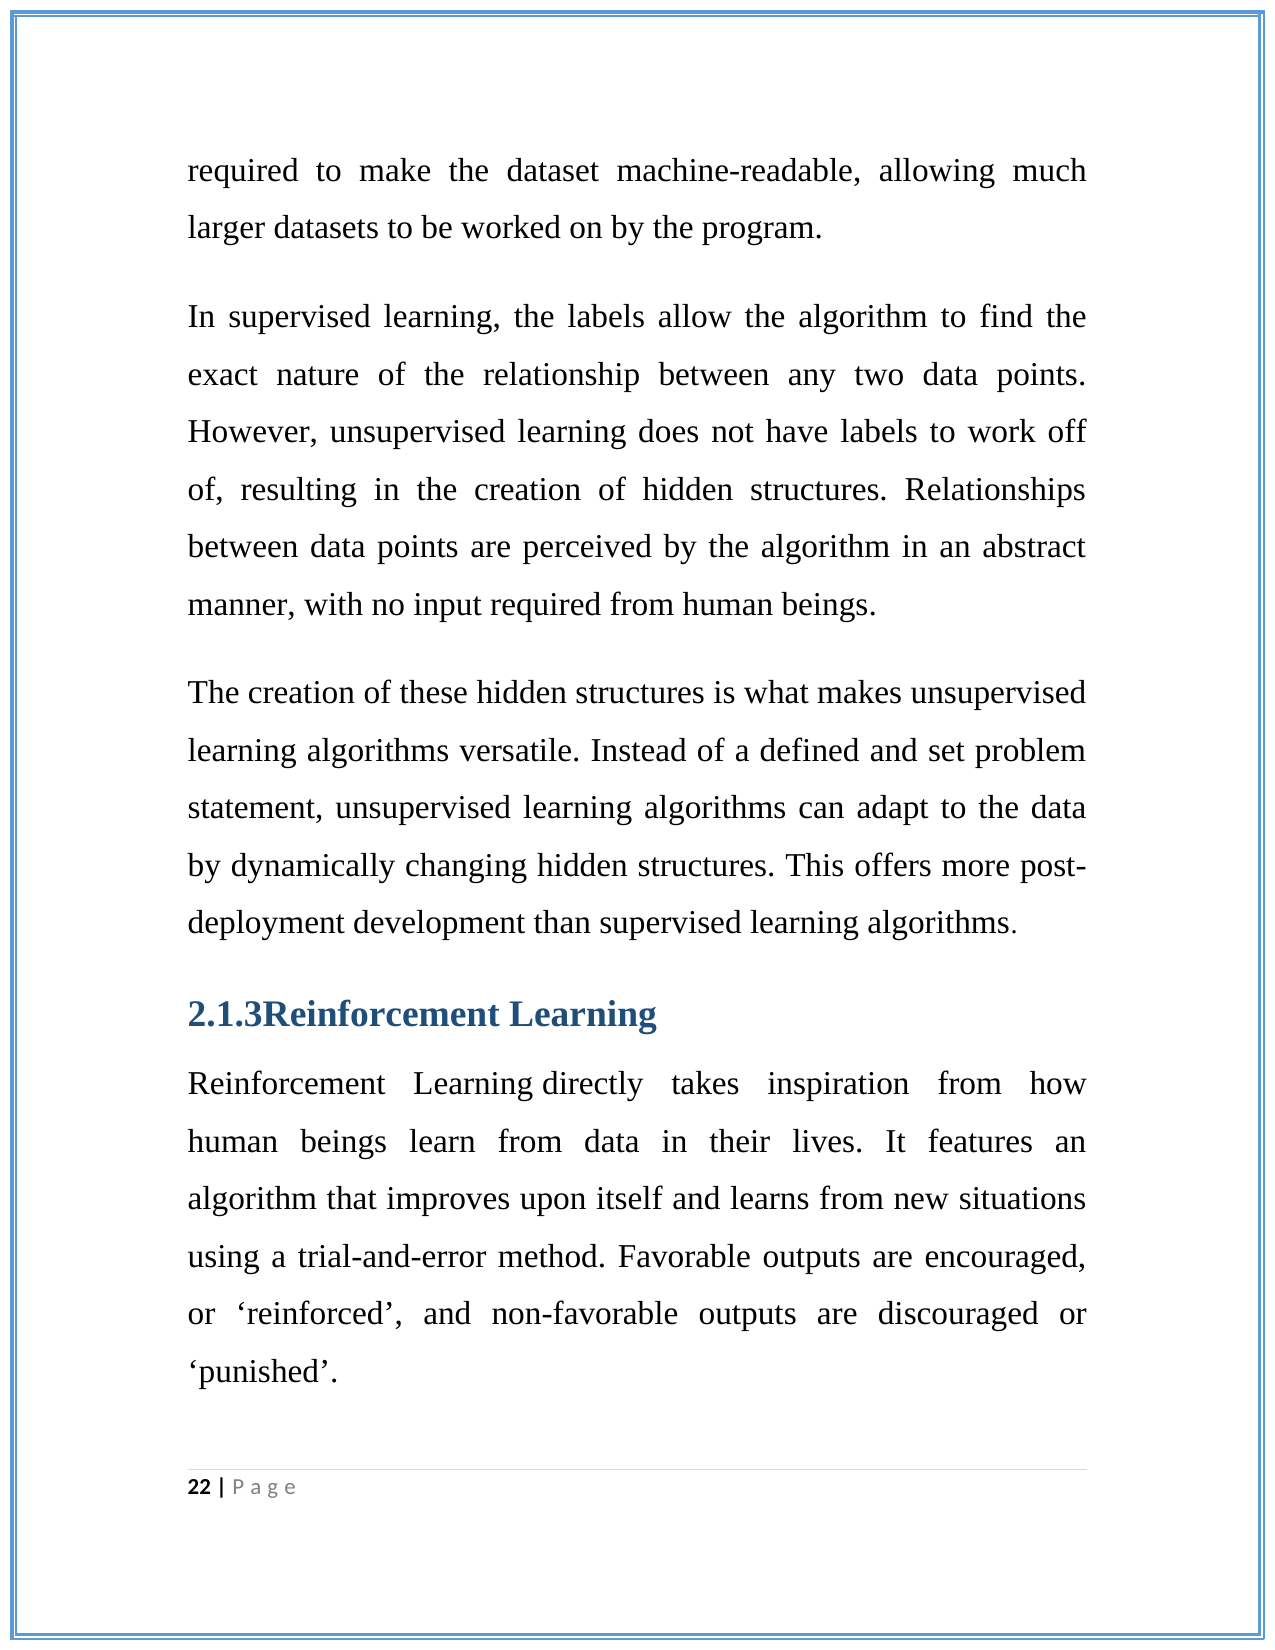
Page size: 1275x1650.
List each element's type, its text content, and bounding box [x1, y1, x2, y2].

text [187, 150, 1087, 246]
text In supervised learning, the labels allow the algorithm to find the exact nature of the relationship between any two data points. However, unsupervised learning does not have labels to work off of, resulting in the creation of hidden structures. Relationships between data points are perceived by the algorithm in an abstract manner, with no input required from human beings. [187, 296, 1087, 622]
text 2.1.3Reinforcement Learning [187, 991, 1087, 1034]
text Reinforcement Learning directly takes inspiration from how human beings learn from data in their lives. It features an algorithm that improves upon itself and learns from new situations using a trial-and-error method. Favorable outputs are encouraged, or ‘reinforced’, and non-favorable outputs are discouraged or ‘punished’. [187, 1063, 1087, 1389]
text The creation of these hidden structures is what makes unsupervised learning algorithms versatile. Instead of a defined and set problem statement, unsupervised learning algorithms can adapt to the data by dynamically changing hidden structures. This offers more post-deployment development than supervised learning algorithms. [187, 672, 1087, 941]
